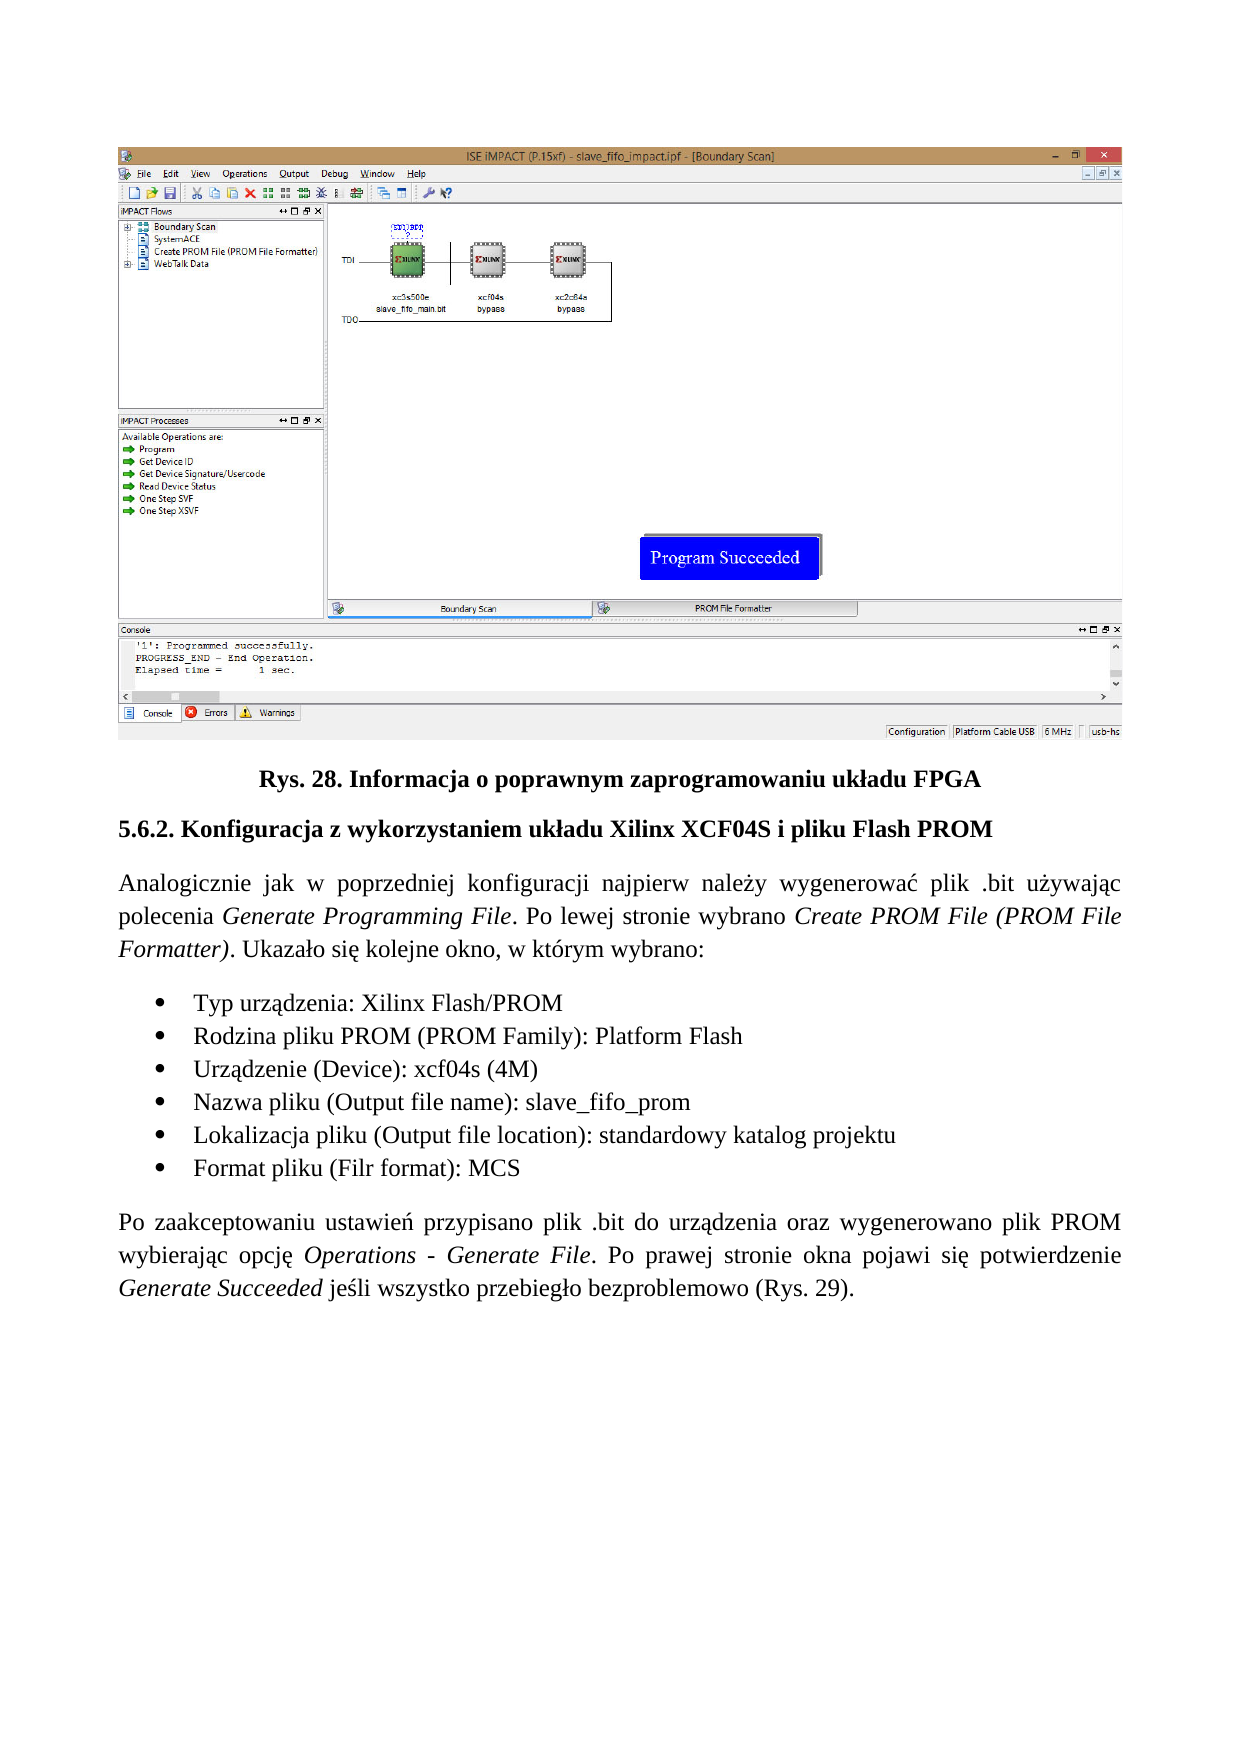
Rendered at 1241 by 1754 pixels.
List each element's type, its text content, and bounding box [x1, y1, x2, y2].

list Rodzina pliku PROM (PROM Family): Platform Flash [156, 1021, 1122, 1049]
text Analogicznie jak w poprzedniej konfiguracji najpierw należy wygenerować plik .bit używając polecenia Generate Programming File. Po lewej stronie wybrano Create PROM File (PROM File Formatter). Ukazało się kolejne okno, w którym wybrano: [118, 868, 1122, 963]
list Urządzenie (Device): xcf04s (4M) [156, 1054, 1122, 1083]
list Typ urządzenia: Xilinx Flash/PROM [156, 988, 1122, 1017]
text Po zaakceptowaniu ustawień przypisano plik .bit do urządzenia oraz wygenerowano plik PROM wybierając opcję Operations - Generate File. Po prawej stronie okna pojawi się potwierdzenie Generate Succeeded jeśli wszystko przebiegło bezproblemowo (Rys. 29). [118, 1207, 1122, 1302]
list Lokalizacja pliku (Output file location): standardowy katalog projektu [156, 1120, 1122, 1149]
list Format pliku (Filr format): MCS [156, 1153, 1122, 1182]
picture [118, 147, 1123, 740]
list Nazwa pliku (Output file name): slave_fifo_prom [156, 1087, 1122, 1116]
subtitle 5.6.2. Konfiguracja z wykorzystaniem układu Xilinx XCF04S i pliku Flash PROM [118, 814, 1122, 843]
